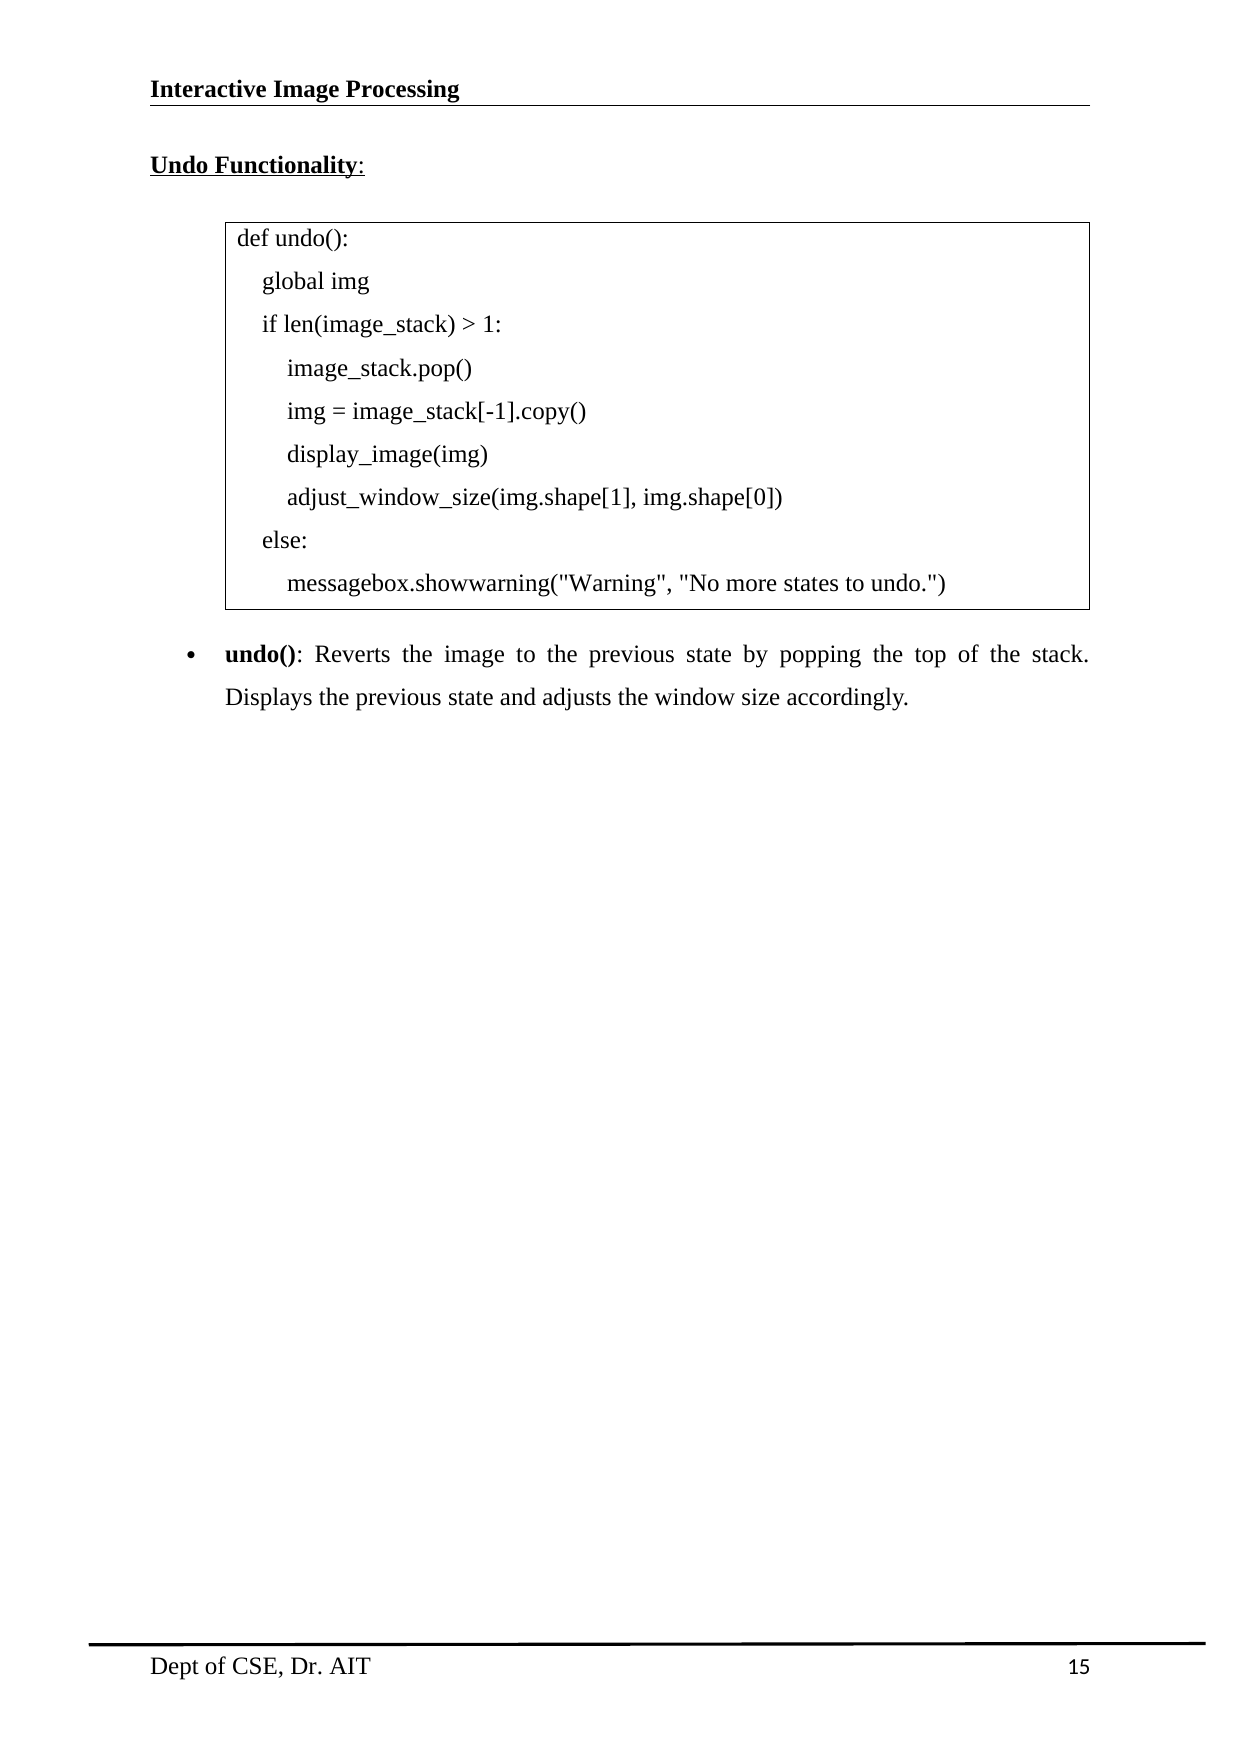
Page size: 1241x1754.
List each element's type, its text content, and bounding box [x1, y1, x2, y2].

table_header def undo(): global img if len(image_stack) > 1: image_stack.pop() img = image_stack[-1].copy() display_image(img) adjust_window_size(img.shape[1], img.shape[0]) else: messagebox.showwarning("Warning", "No more states to undo.") [226, 223, 1089, 609]
list undo(): Reverts the image to the previous state by popping the top of the stack. Displays the previous state and adjusts the window size accordingly. [187, 639, 1090, 711]
text Undo Functionality: [150, 150, 1090, 179]
